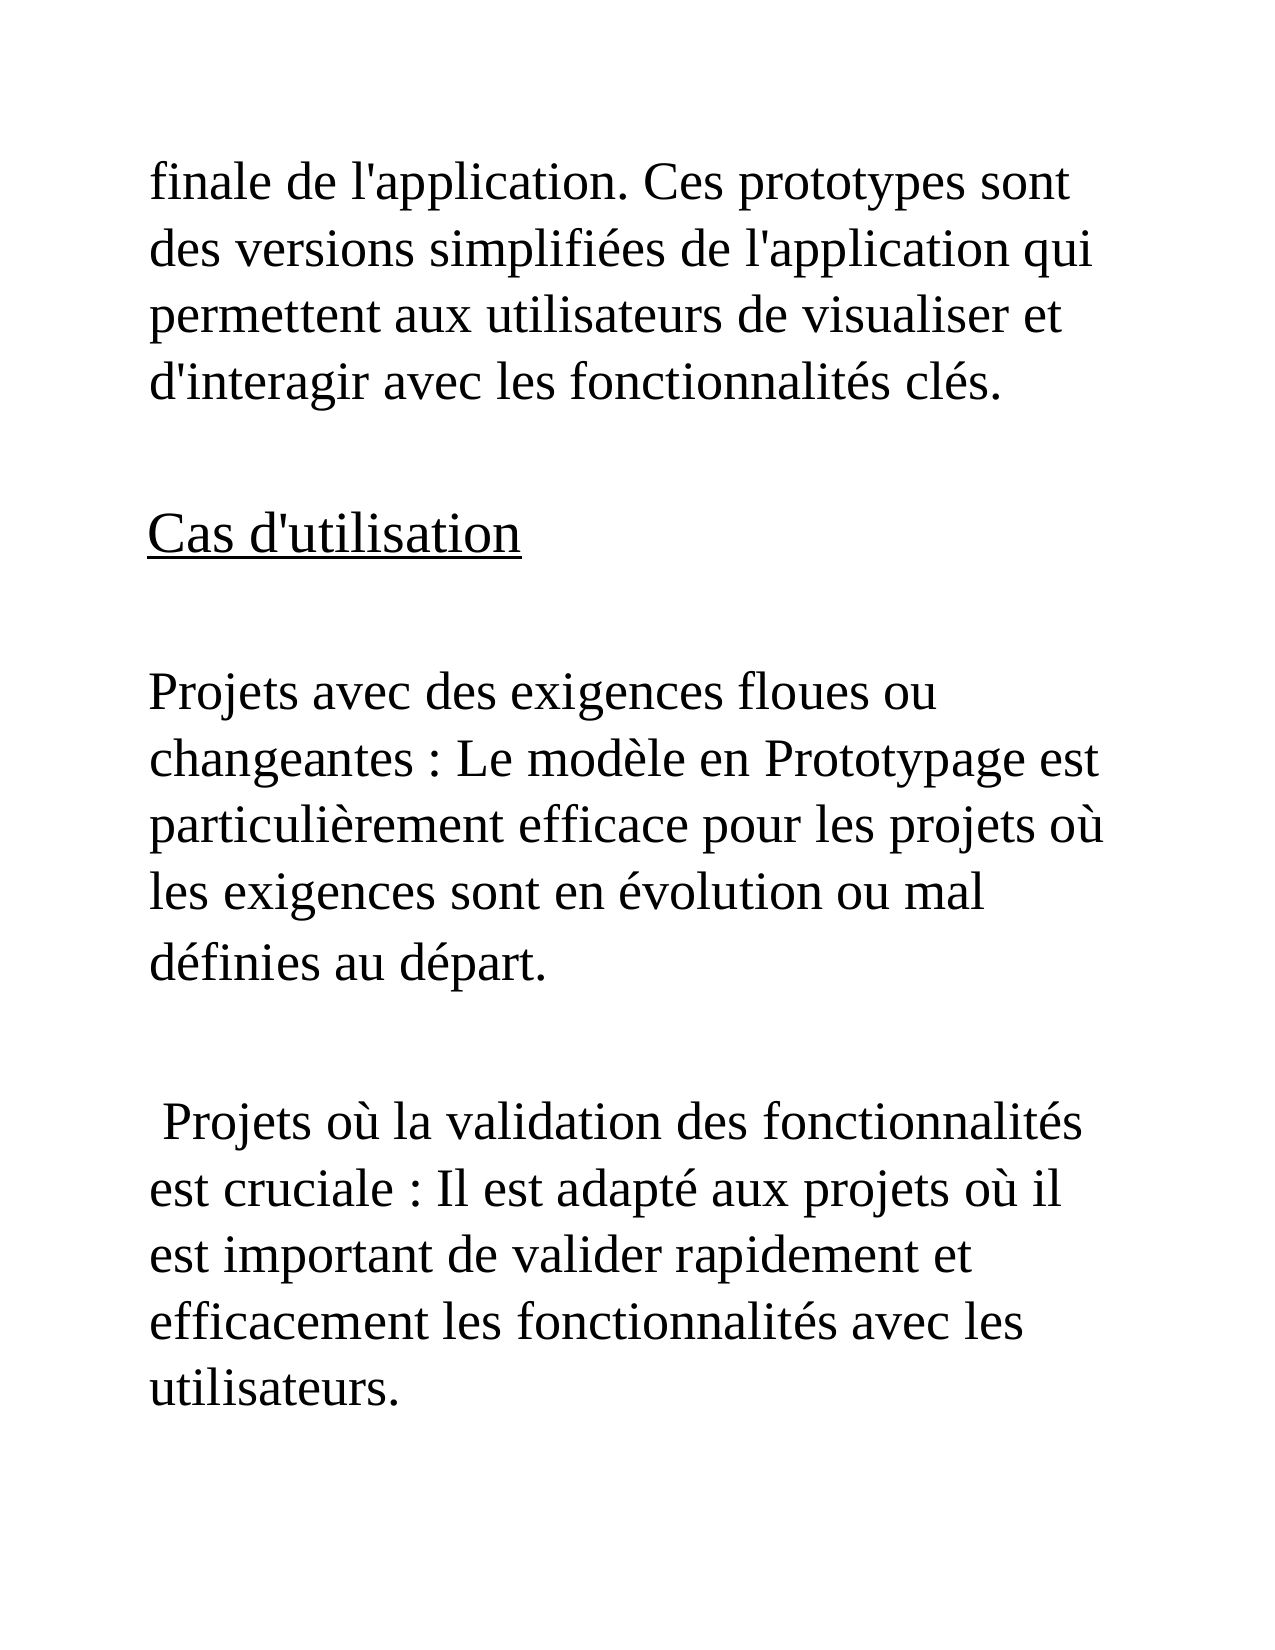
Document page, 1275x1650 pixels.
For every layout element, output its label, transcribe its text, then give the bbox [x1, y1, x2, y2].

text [148, 149, 1124, 411]
text Projets avec des exigences floues ou changeantes : Le modèle en Prototypage est particulièrement efficace pour les projets où les exigences sont en évolution ou mal définies au départ. [148, 659, 1124, 993]
text Projets où la validation des fonctionnalités est cruciale : Il est adapté aux projets où il est important de valider rapidement et efficacement les fonctionnalités avec les utilisateurs. [148, 1089, 1124, 1418]
subtitle Cas d'utilisation [147, 498, 1125, 566]
